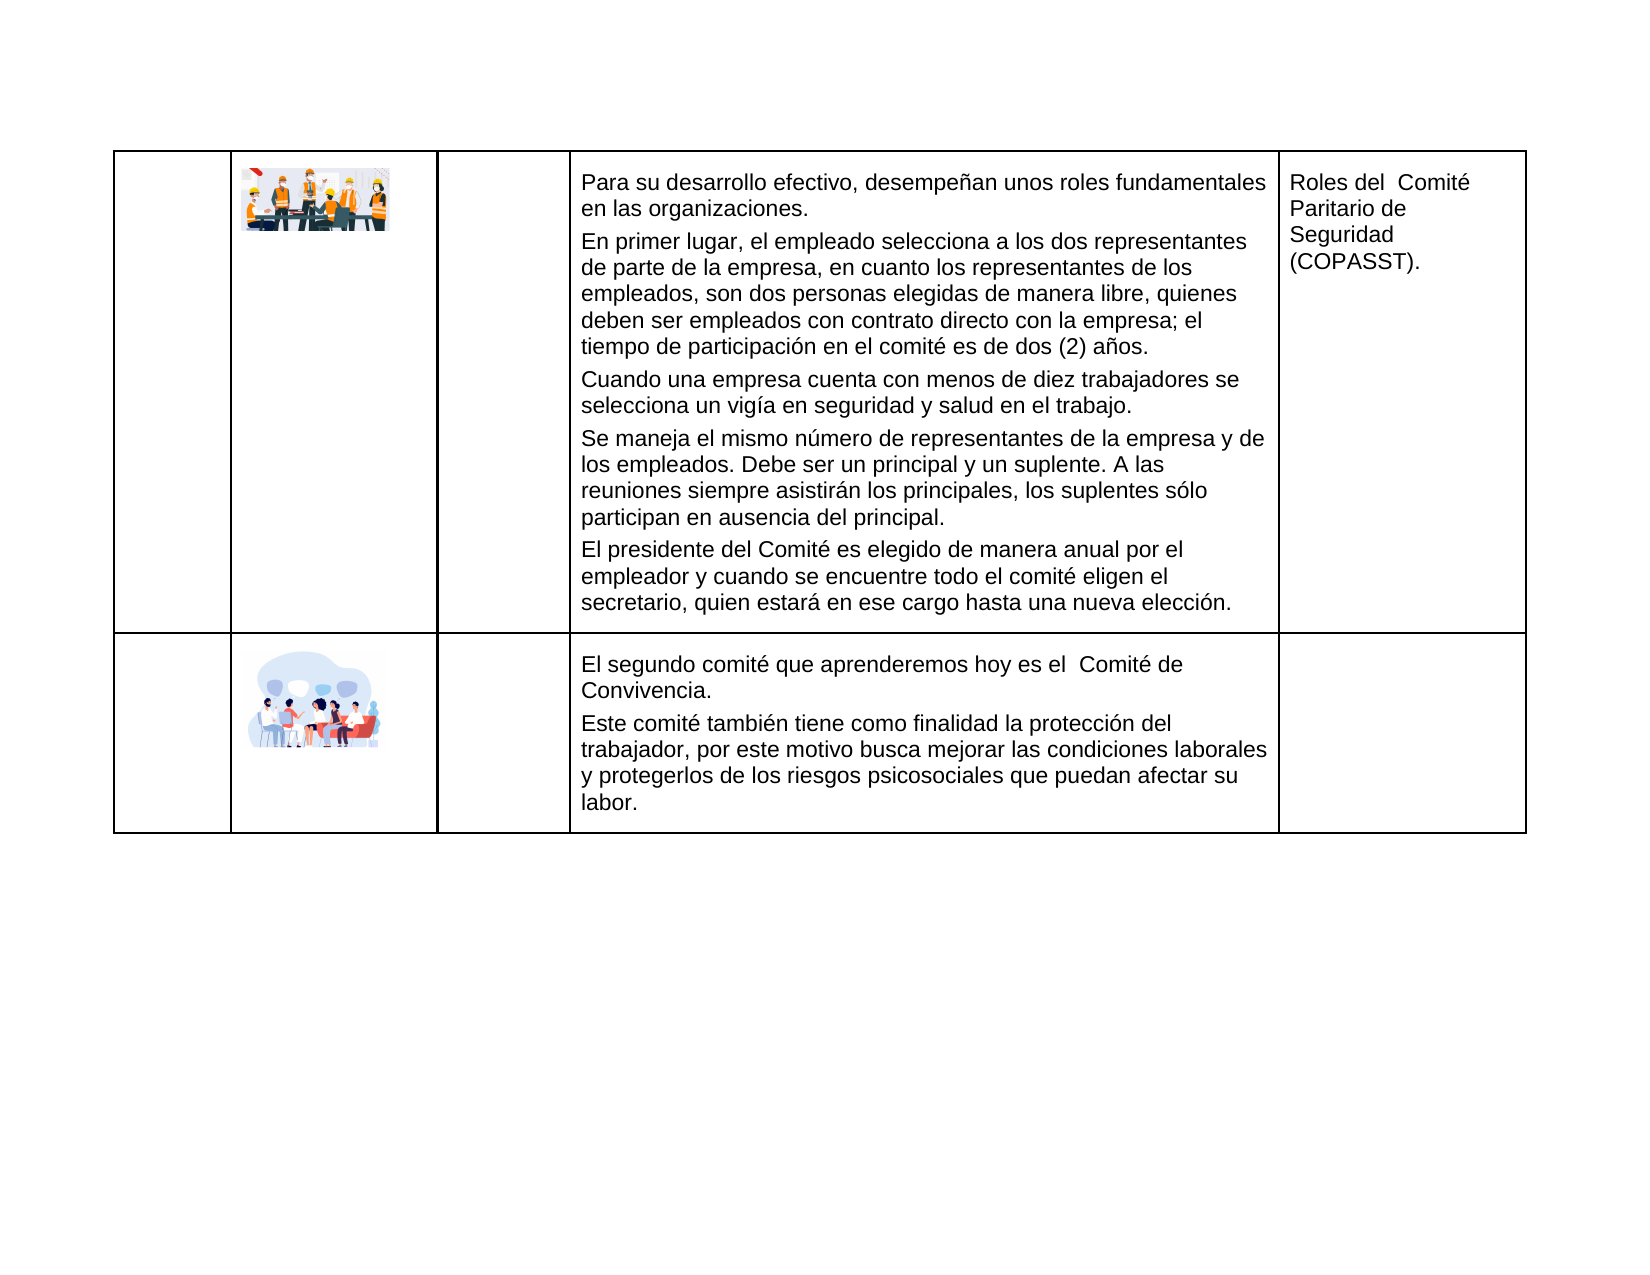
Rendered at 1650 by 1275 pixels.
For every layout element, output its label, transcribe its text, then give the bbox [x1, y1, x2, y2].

table_cell [1280, 634, 1525, 832]
table_cell [232, 634, 436, 832]
table_cell [232, 152, 436, 632]
table_cell Roles del Comité Paritario de Seguridad (COPASST). [1280, 152, 1525, 632]
table_cell [115, 152, 230, 632]
table_cell Para su desarrollo efectivo, desempeñan unos roles fundamentales en las organizaciones. En primer lugar, el empleado selecciona a los dos representantes de parte de la empresa, en cuanto los representantes de los empleados, son dos personas elegidas de manera libre, quienes deben ser empleados con contrato directo con la empresa; el tiempo de participación en el comité es de dos (2) años. Cuando una empresa cuenta con menos de diez trabajadores se selecciona un vigía en seguridad y salud en el trabajo. Se maneja el mismo número de representantes de la empresa y de los empleados. Debe ser un principal y un suplente. A las reuniones siempre asistirán los principales, los suplentes sólo participan en ausencia del principal. El presidente del Comité es elegido de manera anual por el empleador y cuando se encuentre todo el comité eligen el secretario, quien estará en ese cargo hasta una nueva elección. [571, 152, 1278, 632]
table_cell [115, 634, 230, 832]
picture [241, 168, 390, 231]
picture [241, 650, 387, 748]
table_cell [439, 634, 569, 832]
table_cell El segundo comité que aprenderemos hoy es el Comité de Convivencia. Este comité también tiene como finalidad la protección del trabajador, por este motivo busca mejorar las condiciones laborales y protegerlos de los riesgos psicosociales que puedan afectar su labor. [571, 634, 1278, 832]
table_cell [439, 152, 569, 632]
